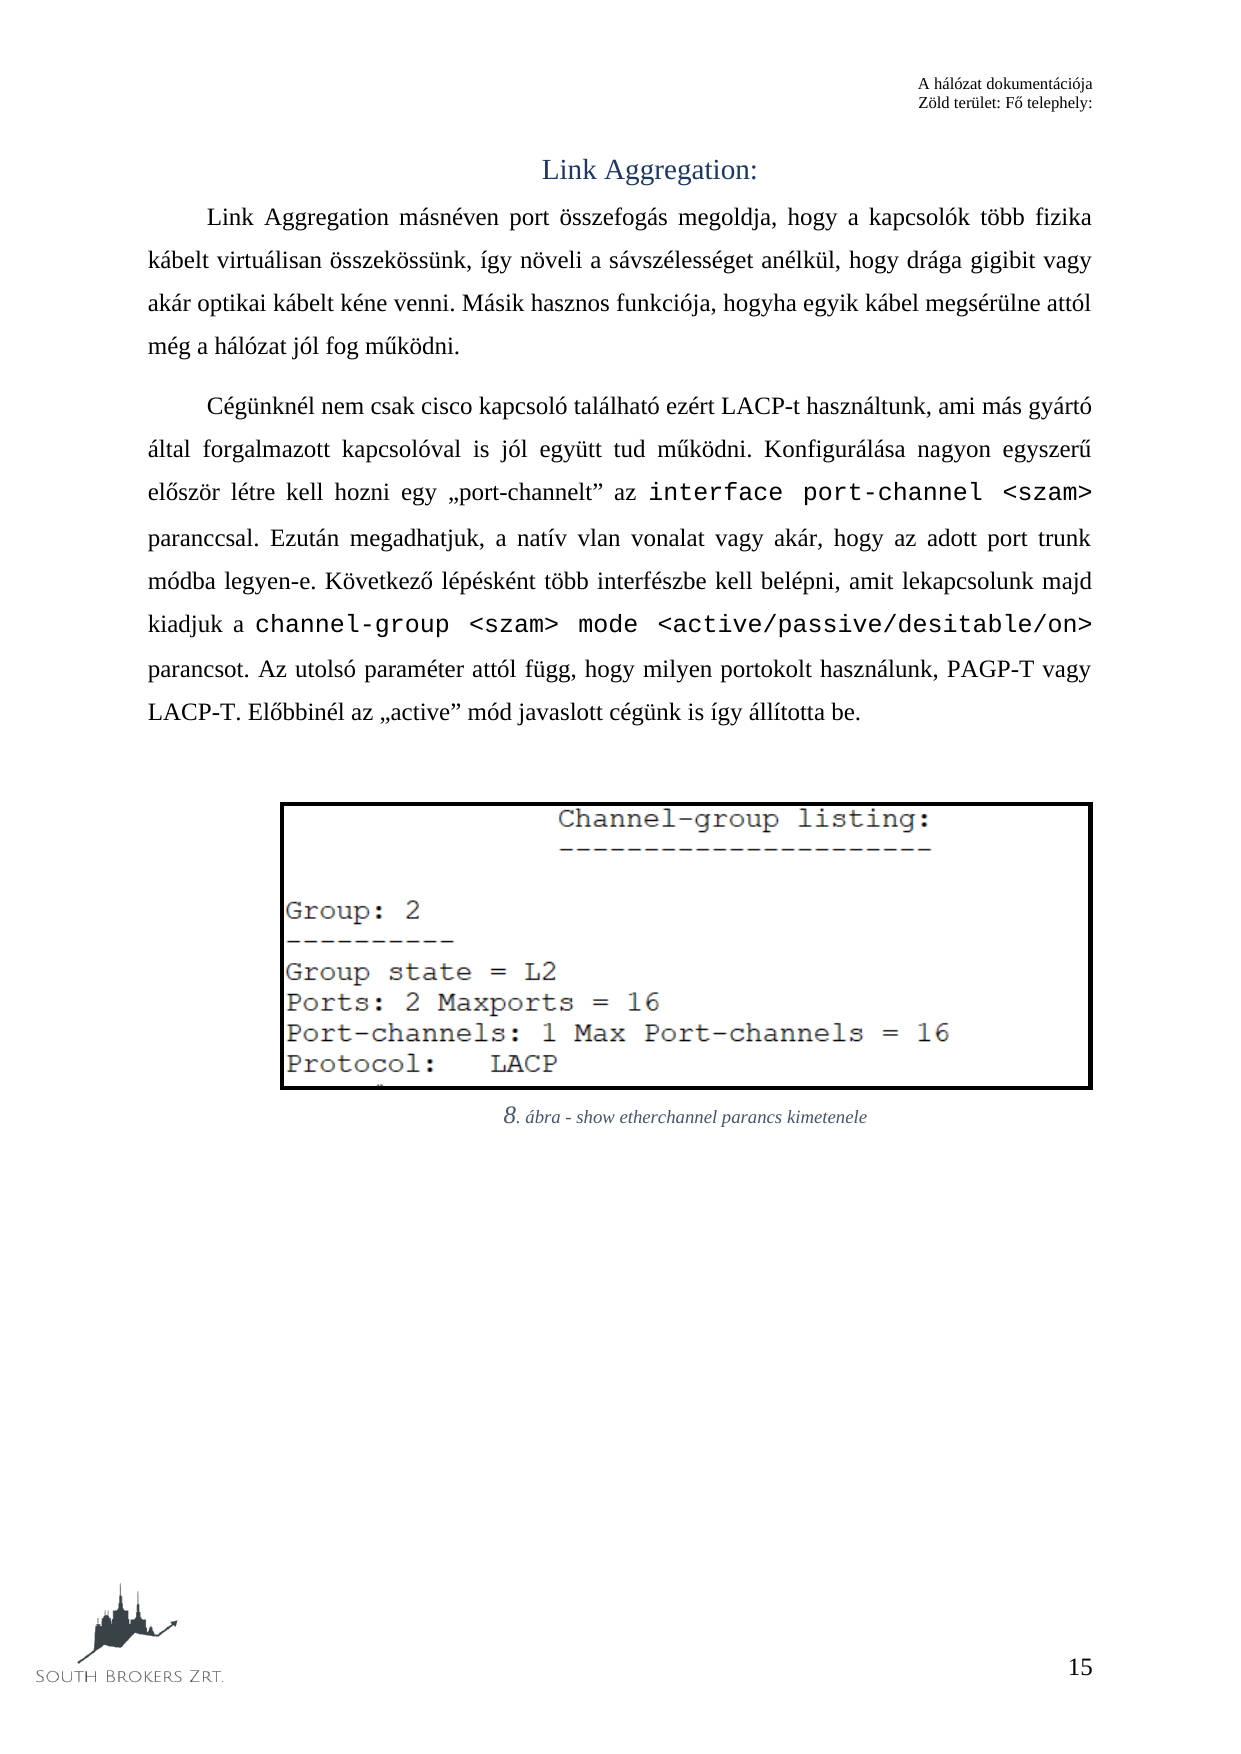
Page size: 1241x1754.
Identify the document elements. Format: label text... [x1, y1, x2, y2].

picture [0, 1531, 255, 1754]
text Cégünknél nem csak cisco kapcsoló található ezért LACP-t használtunk, ami más gyártó által forgalmazott kapcsolóval is jól együtt tud működni. Konfigurálása nagyon egyszerű először létre kell hozni egy „port-channelt” az interface port-channel <szam> paranccsal. Ezután megadhatjuk, a natív vlan vonalat vagy akár, hogy az adott port trunk módba legyen-e. Következő lépésként több interfészbe kell belépni, amit lekapcsolunk majd kiadjuk a channel-group <szam> mode <active/passive/desitable/on> parancsot. Az utolsó paraméter attól függ, hogy milyen portokolt használunk, PAGP-T vagy LACP-T. Előbbinél az „active” mód javaslott cégünk is így állította be. [148, 391, 1093, 726]
subtitle Link Aggregation: [148, 152, 1093, 185]
text Link Aggregation másnéven port összefogás megoldja, hogy a kapcsolók több fizika kábelt virtuálisan összekössünk, így növeli a sávszélességet anélkül, hogy drága gigibit vagy akár optikai kábelt kéne venni. Másik hasznos funkciója, hogyha egyik kábel megsérülne attól még a hálózat jól fog működni. [148, 202, 1093, 360]
picture [284, 806, 1088, 1086]
